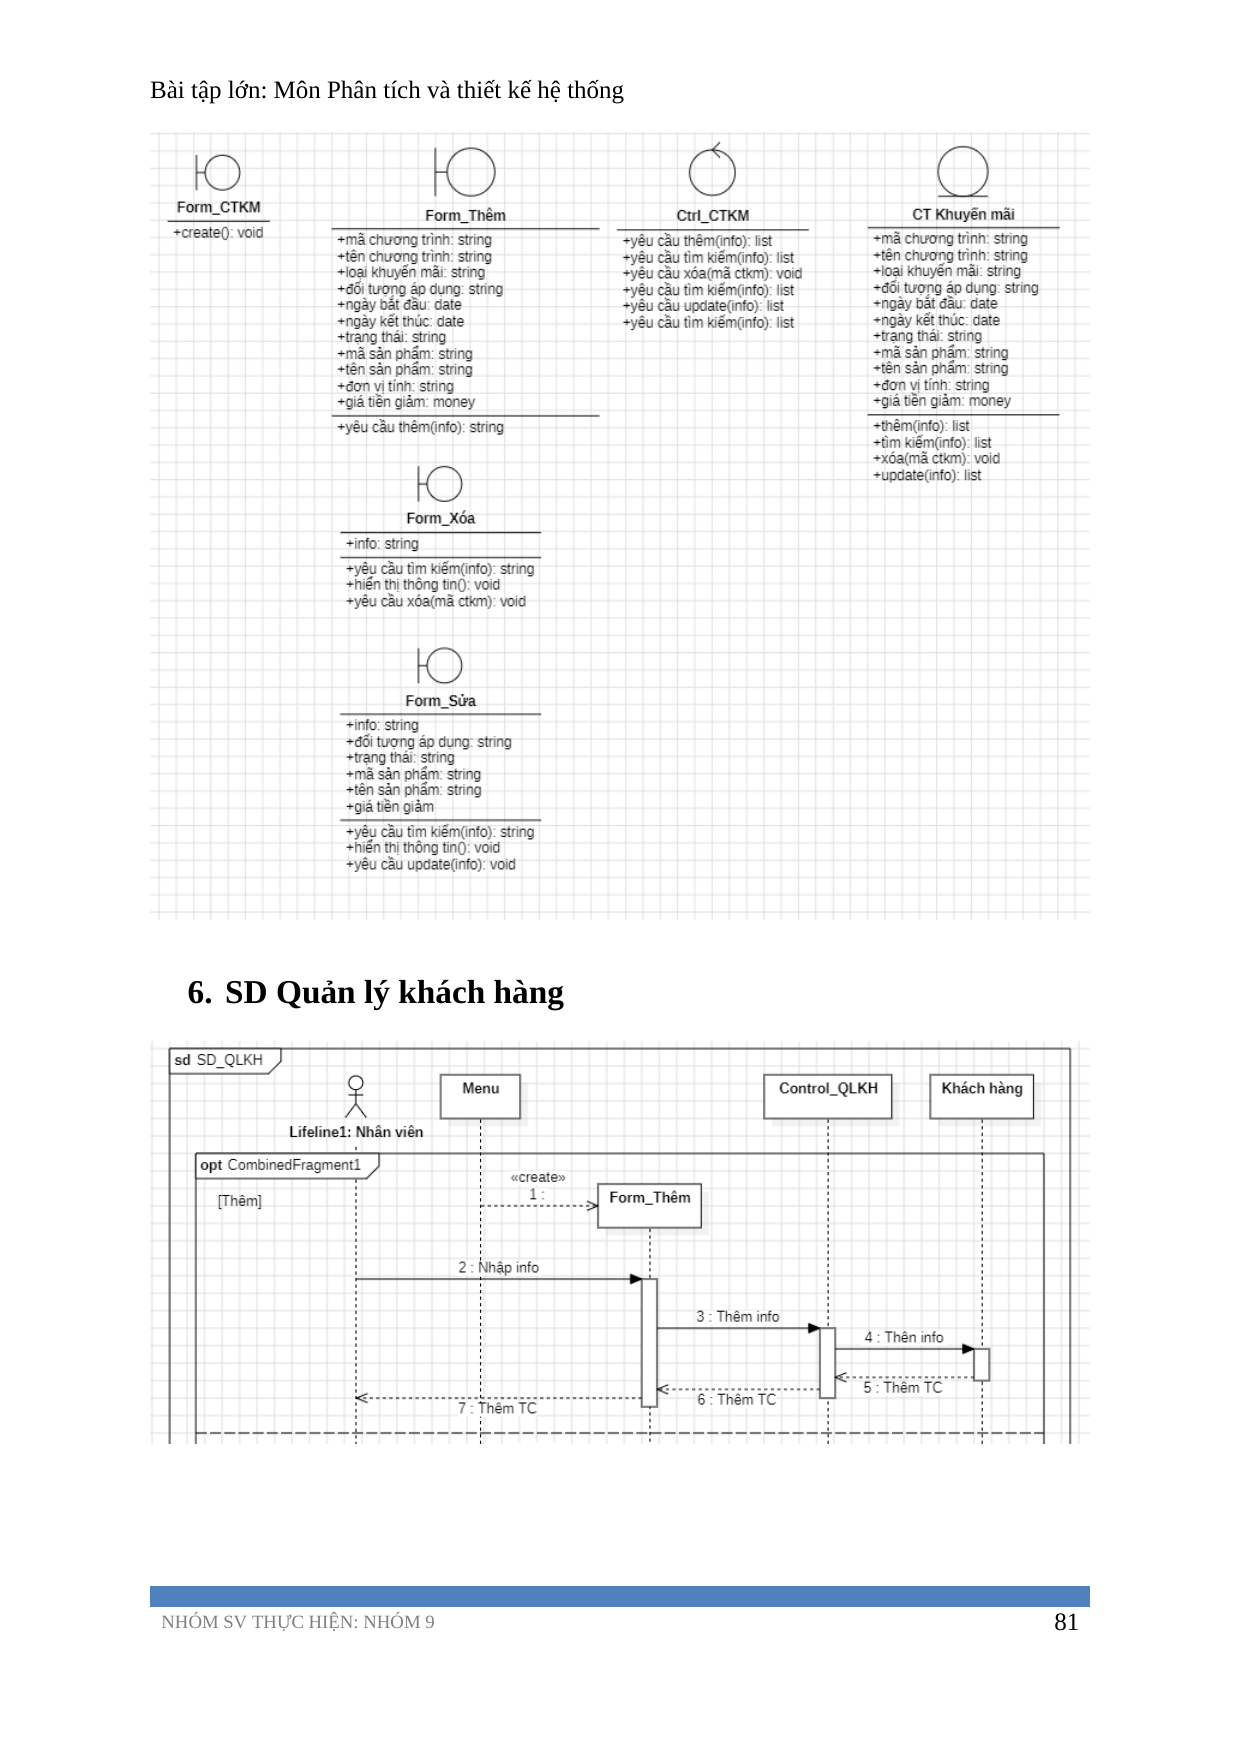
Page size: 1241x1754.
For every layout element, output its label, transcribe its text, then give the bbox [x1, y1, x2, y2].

picture [150, 132, 1091, 920]
subtitle SD Quản lý khách hàng [187, 972, 1090, 1010]
picture [150, 1041, 1091, 1444]
